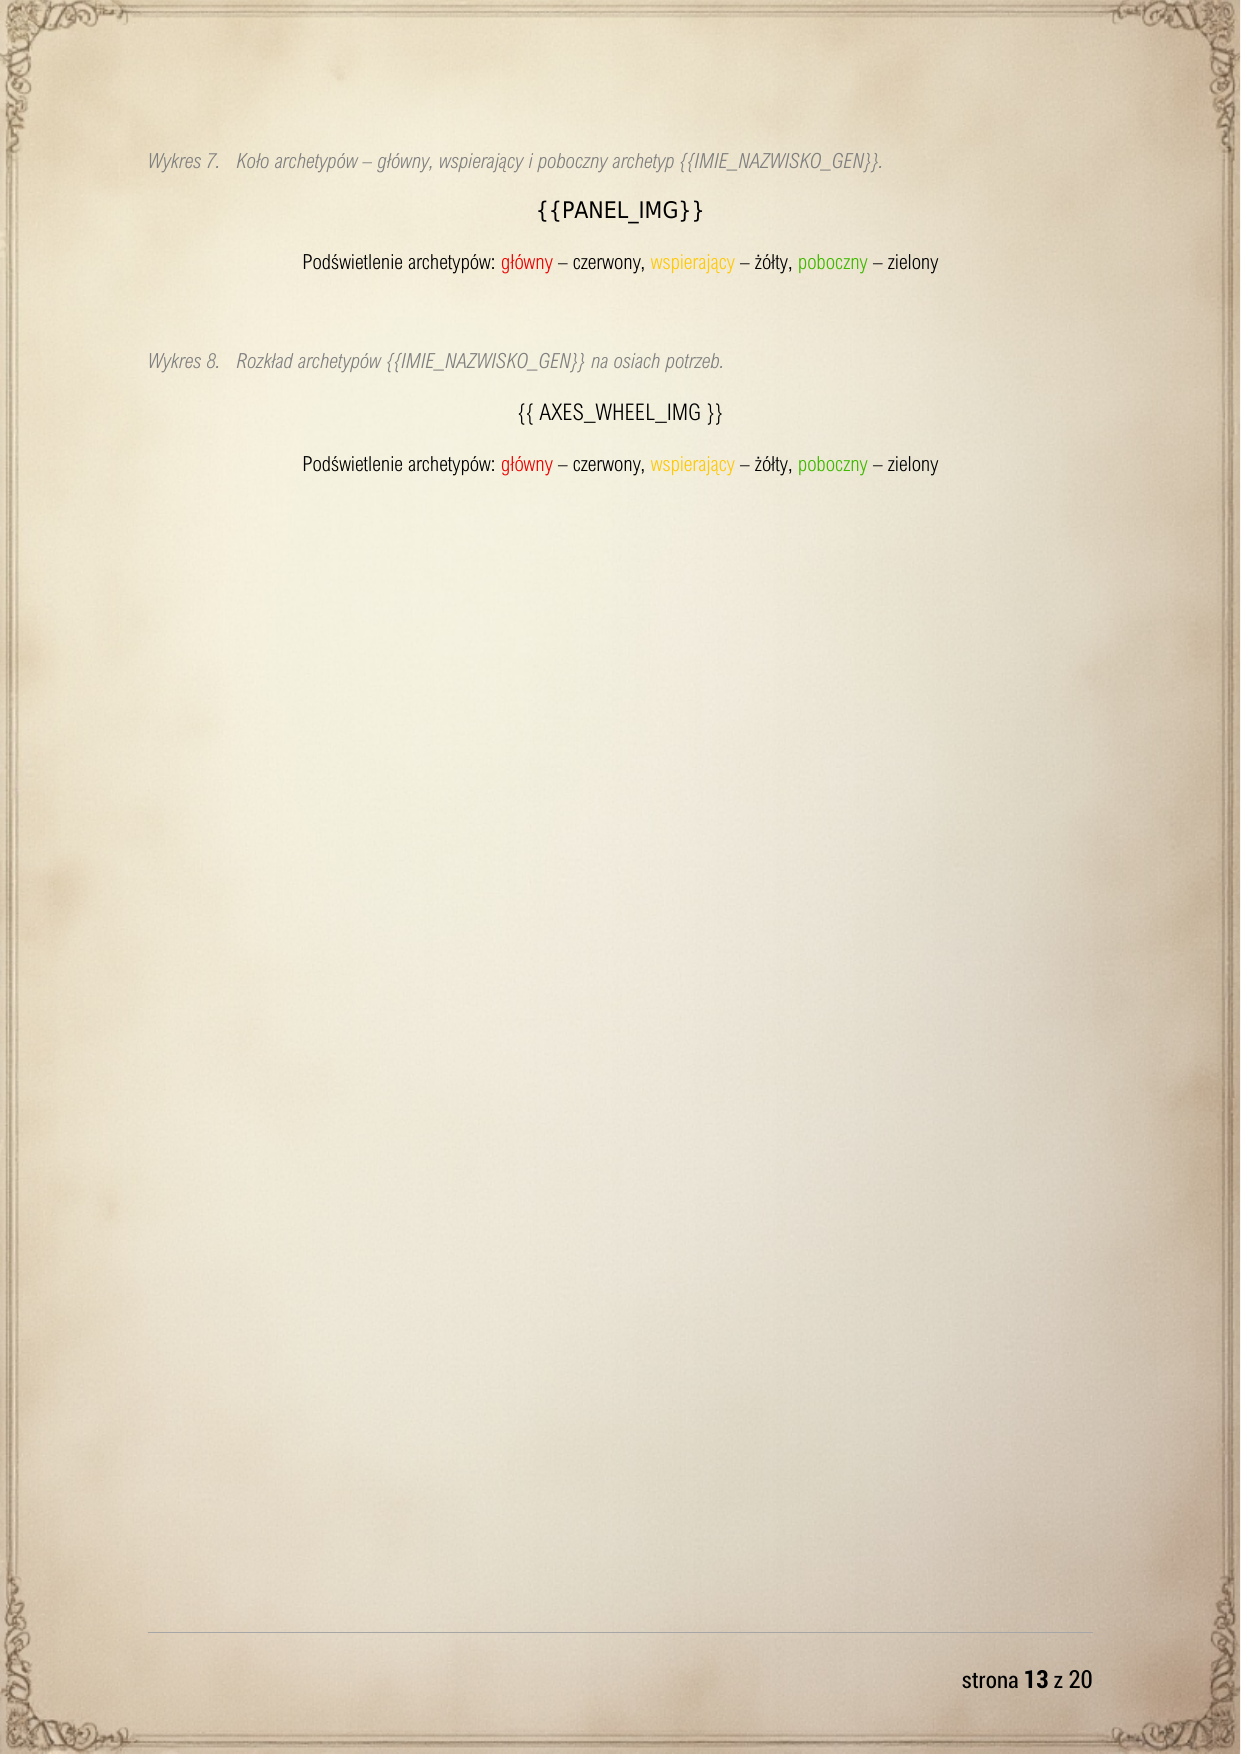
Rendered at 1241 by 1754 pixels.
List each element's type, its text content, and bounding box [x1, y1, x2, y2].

text Podświetlenie archetypów: główny – czerwony, wspierający – żółty, poboczny – zielony [148, 249, 1093, 274]
text {{PANEL_IMG}} [148, 197, 1093, 224]
text Podświetlenie archetypów: główny – czerwony, wspierający – żółty, poboczny – zielony [148, 451, 1093, 476]
text Wykres 7. Koło archetypów – główny, wspierający i poboczny archetyp {{IMIE_NAZWISKO_GEN}}. [148, 148, 1093, 173]
picture [0, 0, 1241, 1754]
text Wykres 8. Rozkład archetypów {{IMIE_NAZWISKO_GEN}} na osiach potrzeb. [148, 348, 1093, 374]
text {{ AXES_WHEEL_IMG }} [148, 398, 1093, 426]
